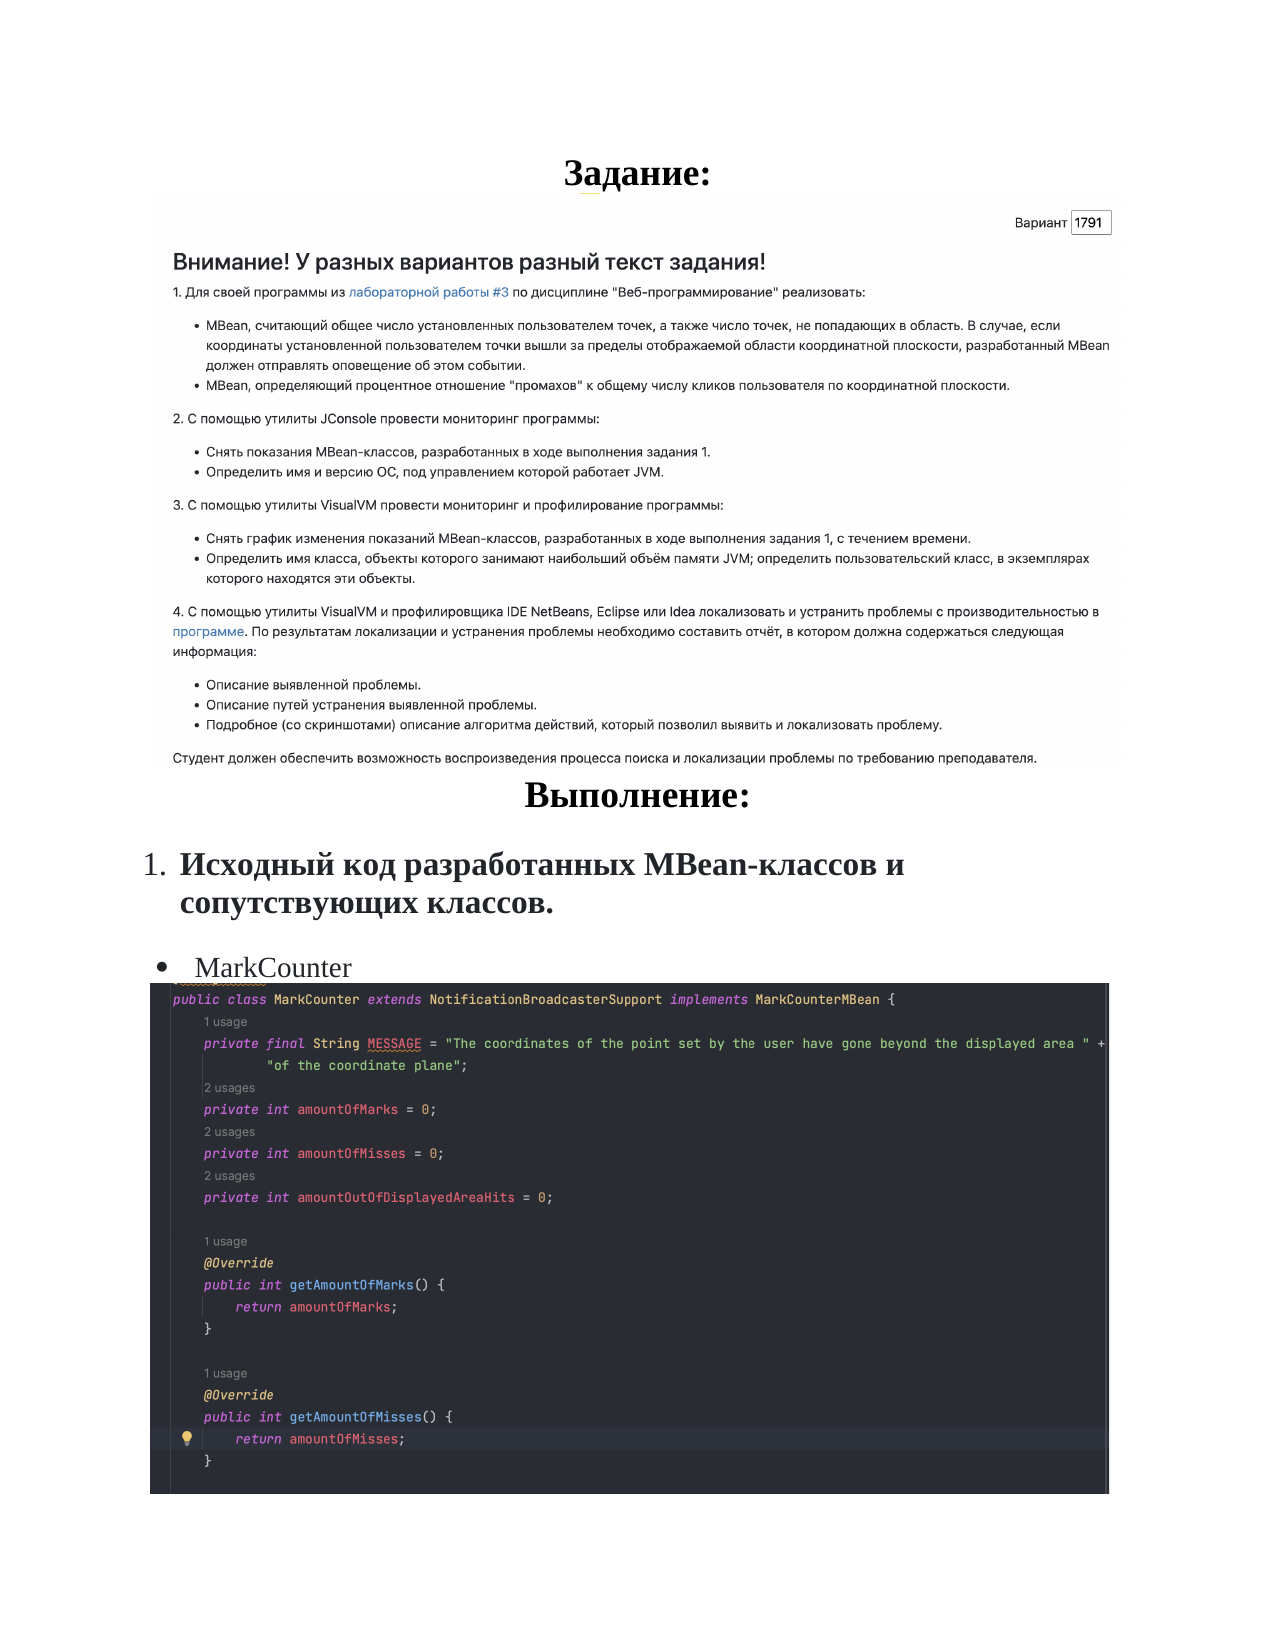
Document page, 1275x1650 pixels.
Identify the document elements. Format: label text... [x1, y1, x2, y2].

list MarkCounter [157, 950, 1125, 984]
picture [150, 983, 1110, 1494]
text Выполнение: [150, 772, 1125, 815]
picture [150, 193, 1125, 772]
list Исходный код разработанных MBean-классов и сопутствующих классов. [142, 844, 1125, 921]
text Задание: [150, 150, 1125, 193]
